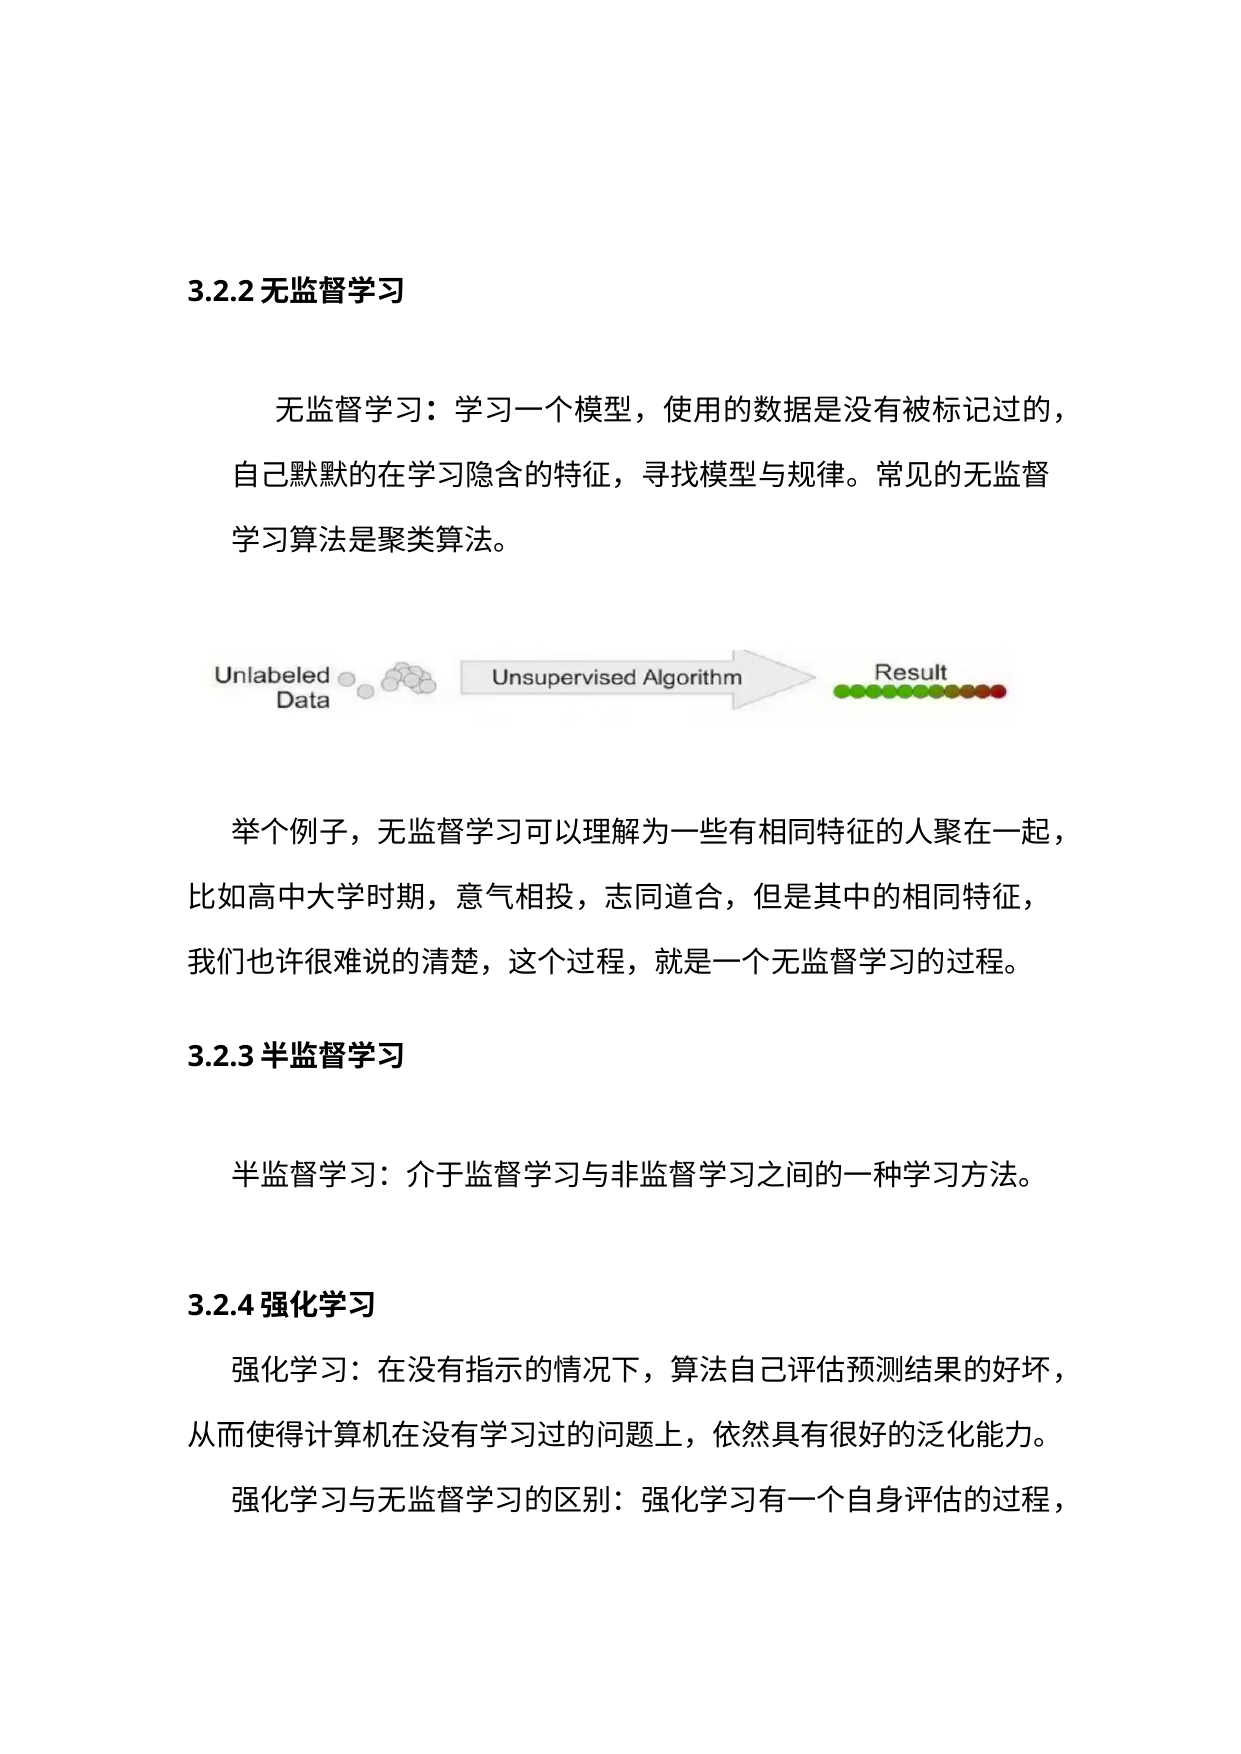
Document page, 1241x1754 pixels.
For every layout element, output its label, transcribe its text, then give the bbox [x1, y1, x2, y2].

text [187, 1466, 1053, 1531]
text 强化学习：在没有指示的情况下，算法自己评估预测结果的好坏，从而使得计算机在没有学习过的问题上，依然具有很好的泛化能力。 [187, 1336, 1053, 1466]
text 半监督学习：介于监督学习与非监督学习之间的一种学习方法。 [187, 1141, 1053, 1206]
text 举个例子，无监督学习可以理解为一些有相同特征的人聚在一起，比如高中大学时期，意气相投，志同道合，但是其中的相同特征，我们也许很难说的清楚，这个过程，就是一个无监督学习的过程。 [187, 797, 1053, 992]
subtitle 3.2.3半监督学习 [187, 1022, 1053, 1087]
text 3.2.4强化学习 [187, 1271, 1053, 1336]
subtitle 3.2.2无监督学习 [187, 256, 1053, 321]
picture [187, 602, 1053, 773]
text 无监督学习：学习一个模型，使用的数据是没有被标记过的，自己默默的在学习隐含的特征，寻找模型与规律。常见的无监督学习算法是聚类算法。 [231, 375, 1053, 570]
